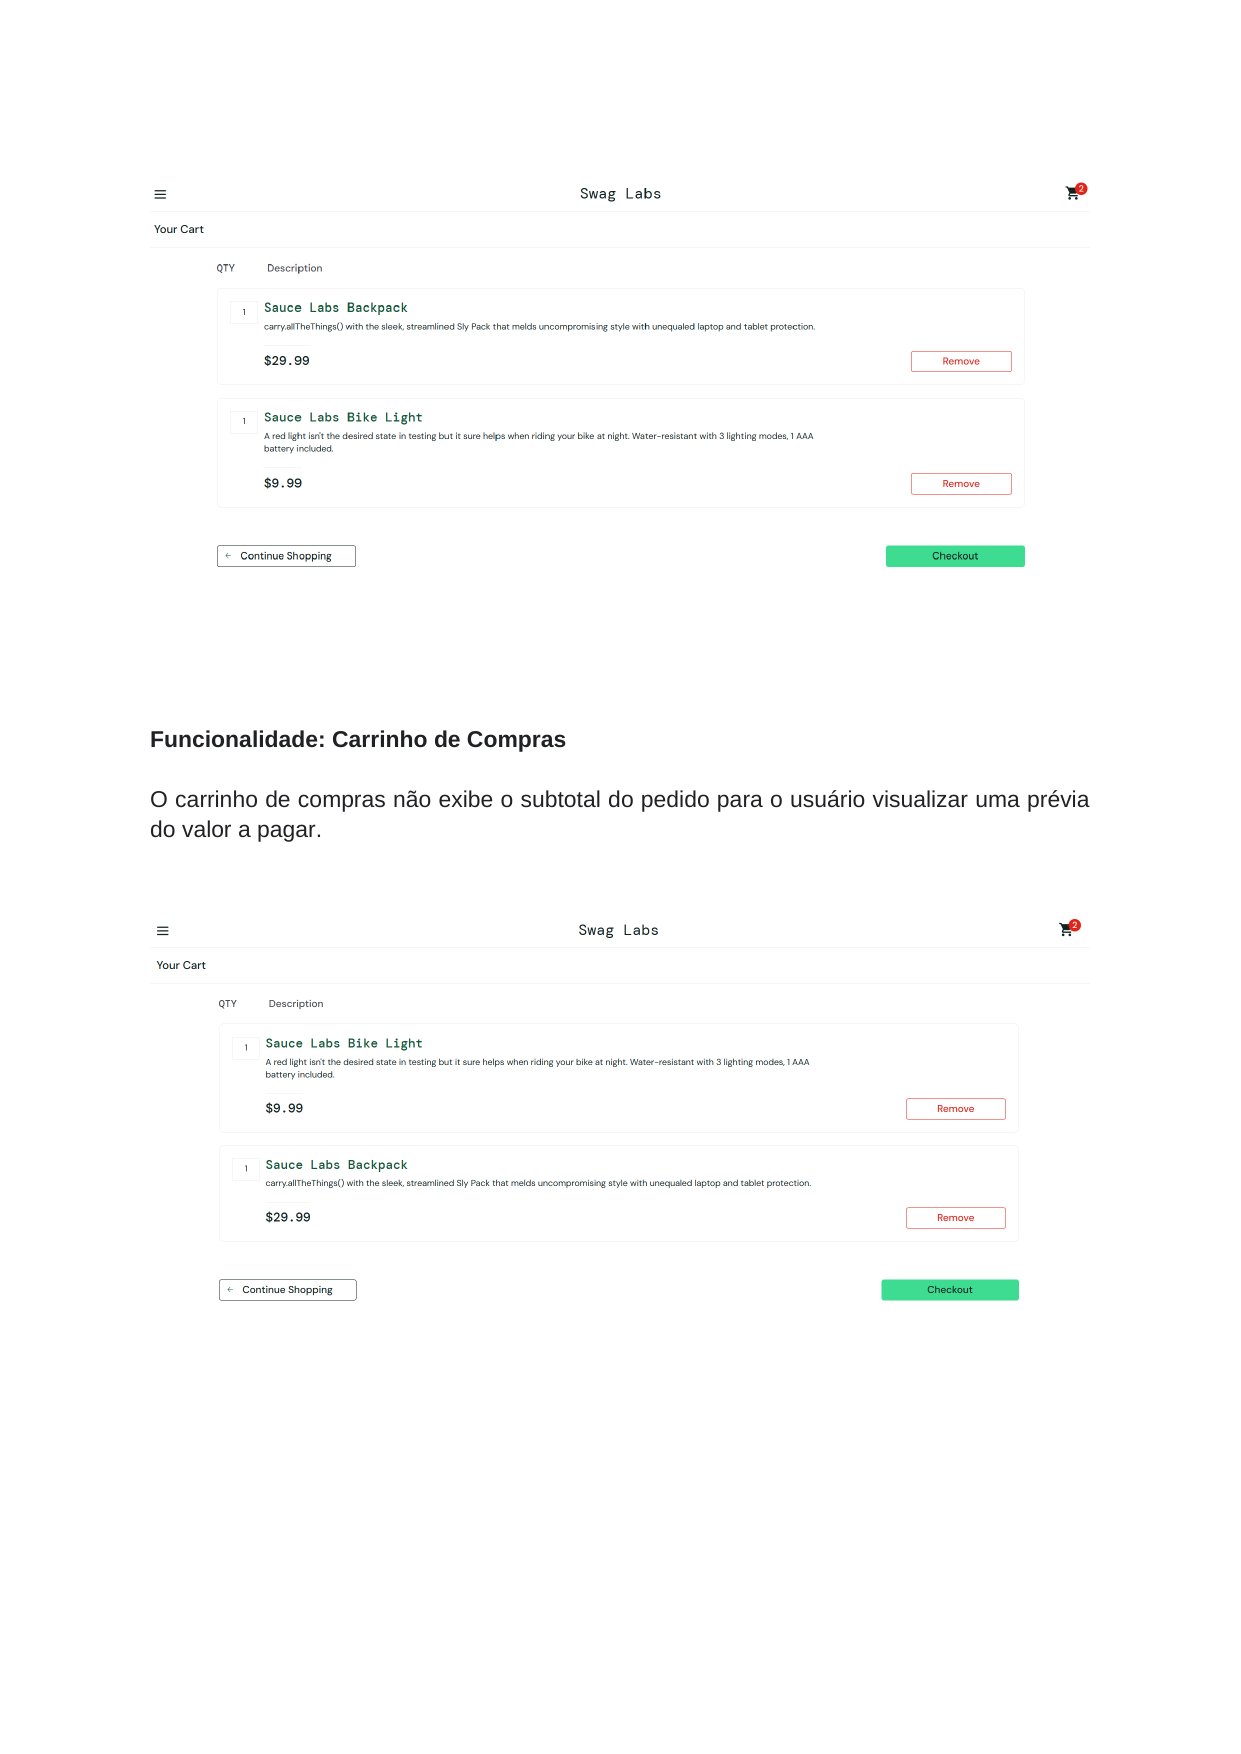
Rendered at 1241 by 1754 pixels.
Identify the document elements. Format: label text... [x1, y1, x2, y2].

picture [150, 180, 1091, 601]
text Funcionalidade: Carrinho de Compras [150, 726, 1090, 752]
picture [150, 918, 1091, 1362]
text O carrinho de compras não exibe o subtotal do pedido para o usuário visualizar uma prévia do valor a pagar. [150, 786, 1090, 843]
